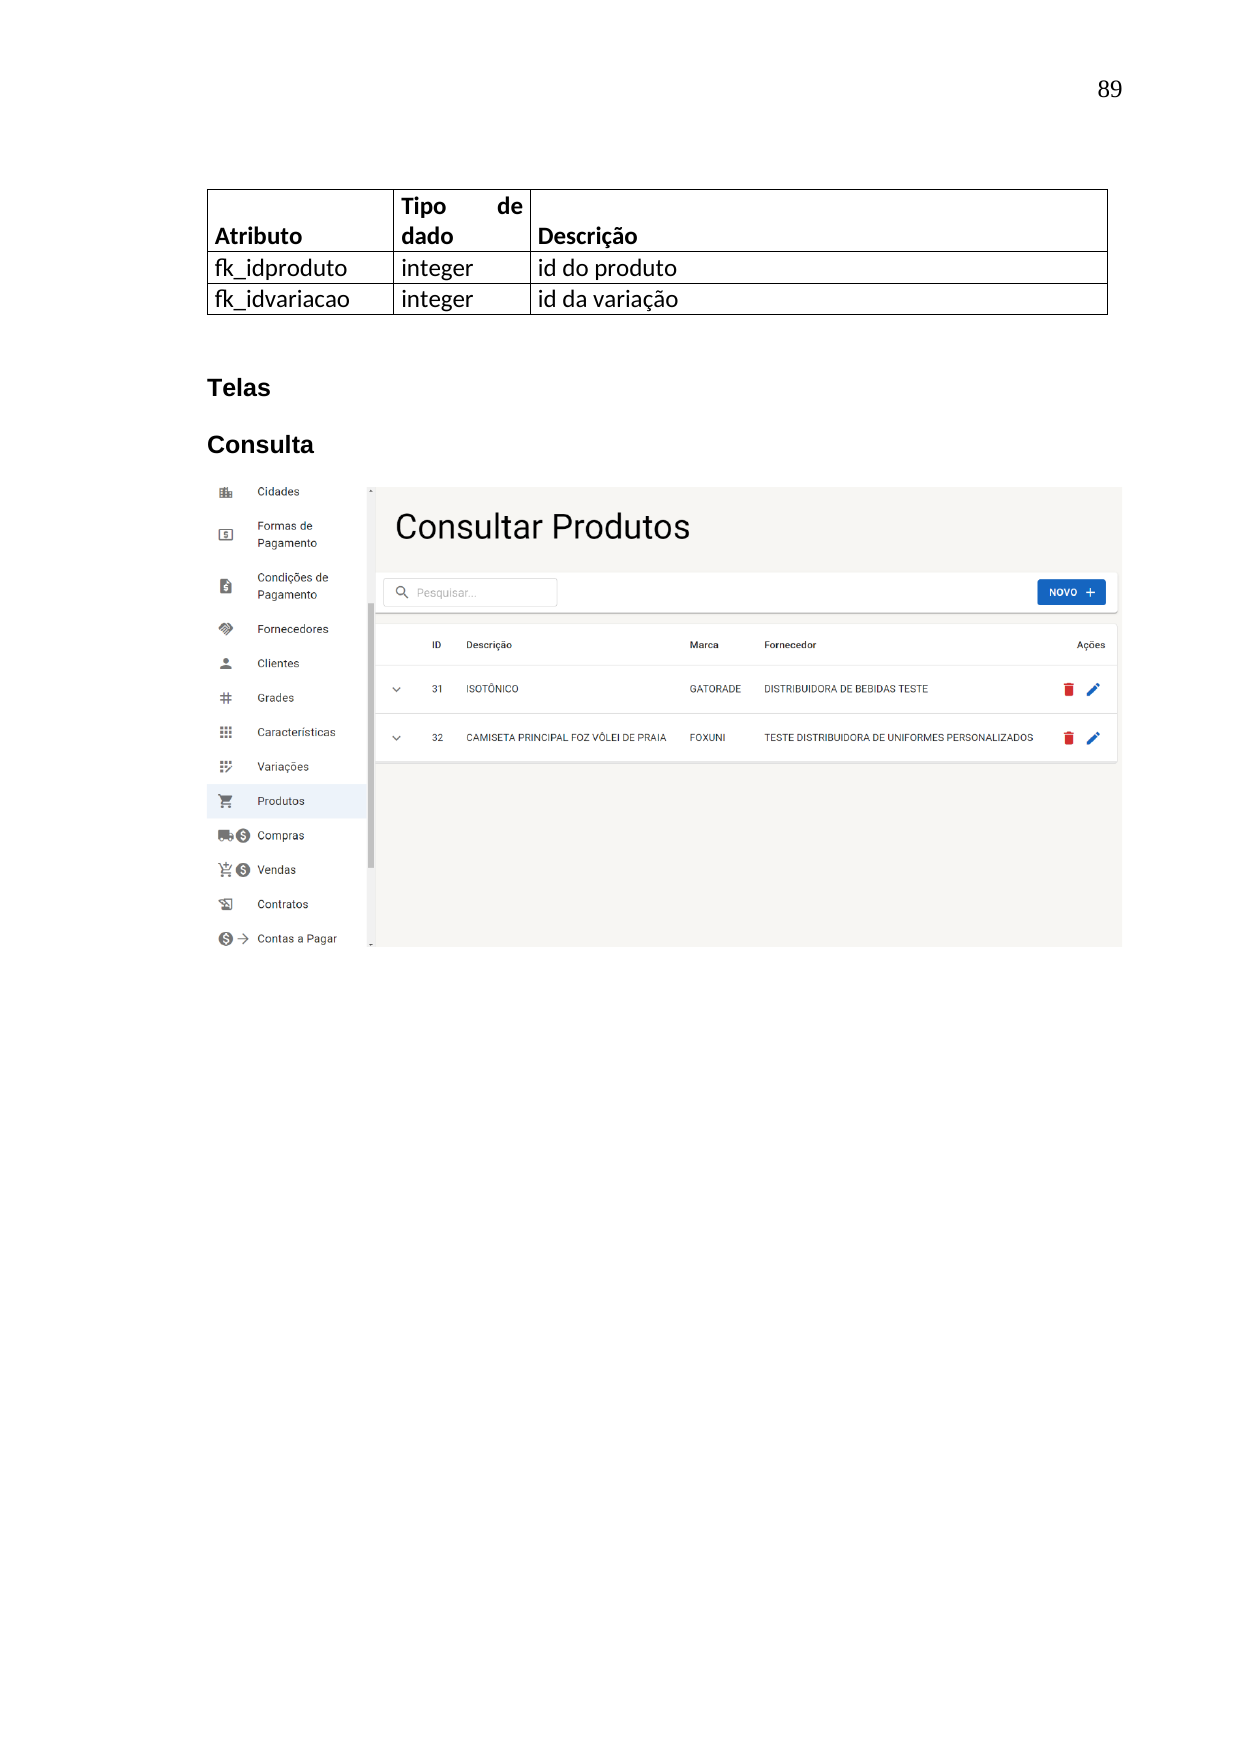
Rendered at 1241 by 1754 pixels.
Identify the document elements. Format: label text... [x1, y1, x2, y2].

text Telas [207, 372, 1122, 401]
table_cell id da variação [531, 284, 1107, 314]
table_cell fk_idproduto [208, 252, 393, 282]
table_cell Atributo [208, 190, 393, 251]
table_cell integer [394, 252, 530, 282]
table_cell fk_idvariacao [208, 284, 393, 314]
table_cell Tipo de dado [394, 190, 530, 251]
table_cell id do produto [531, 252, 1107, 282]
text Consulta [207, 430, 1122, 459]
table_cell integer [394, 284, 530, 314]
picture [206, 487, 1123, 947]
table_cell Descrição [531, 190, 1107, 251]
